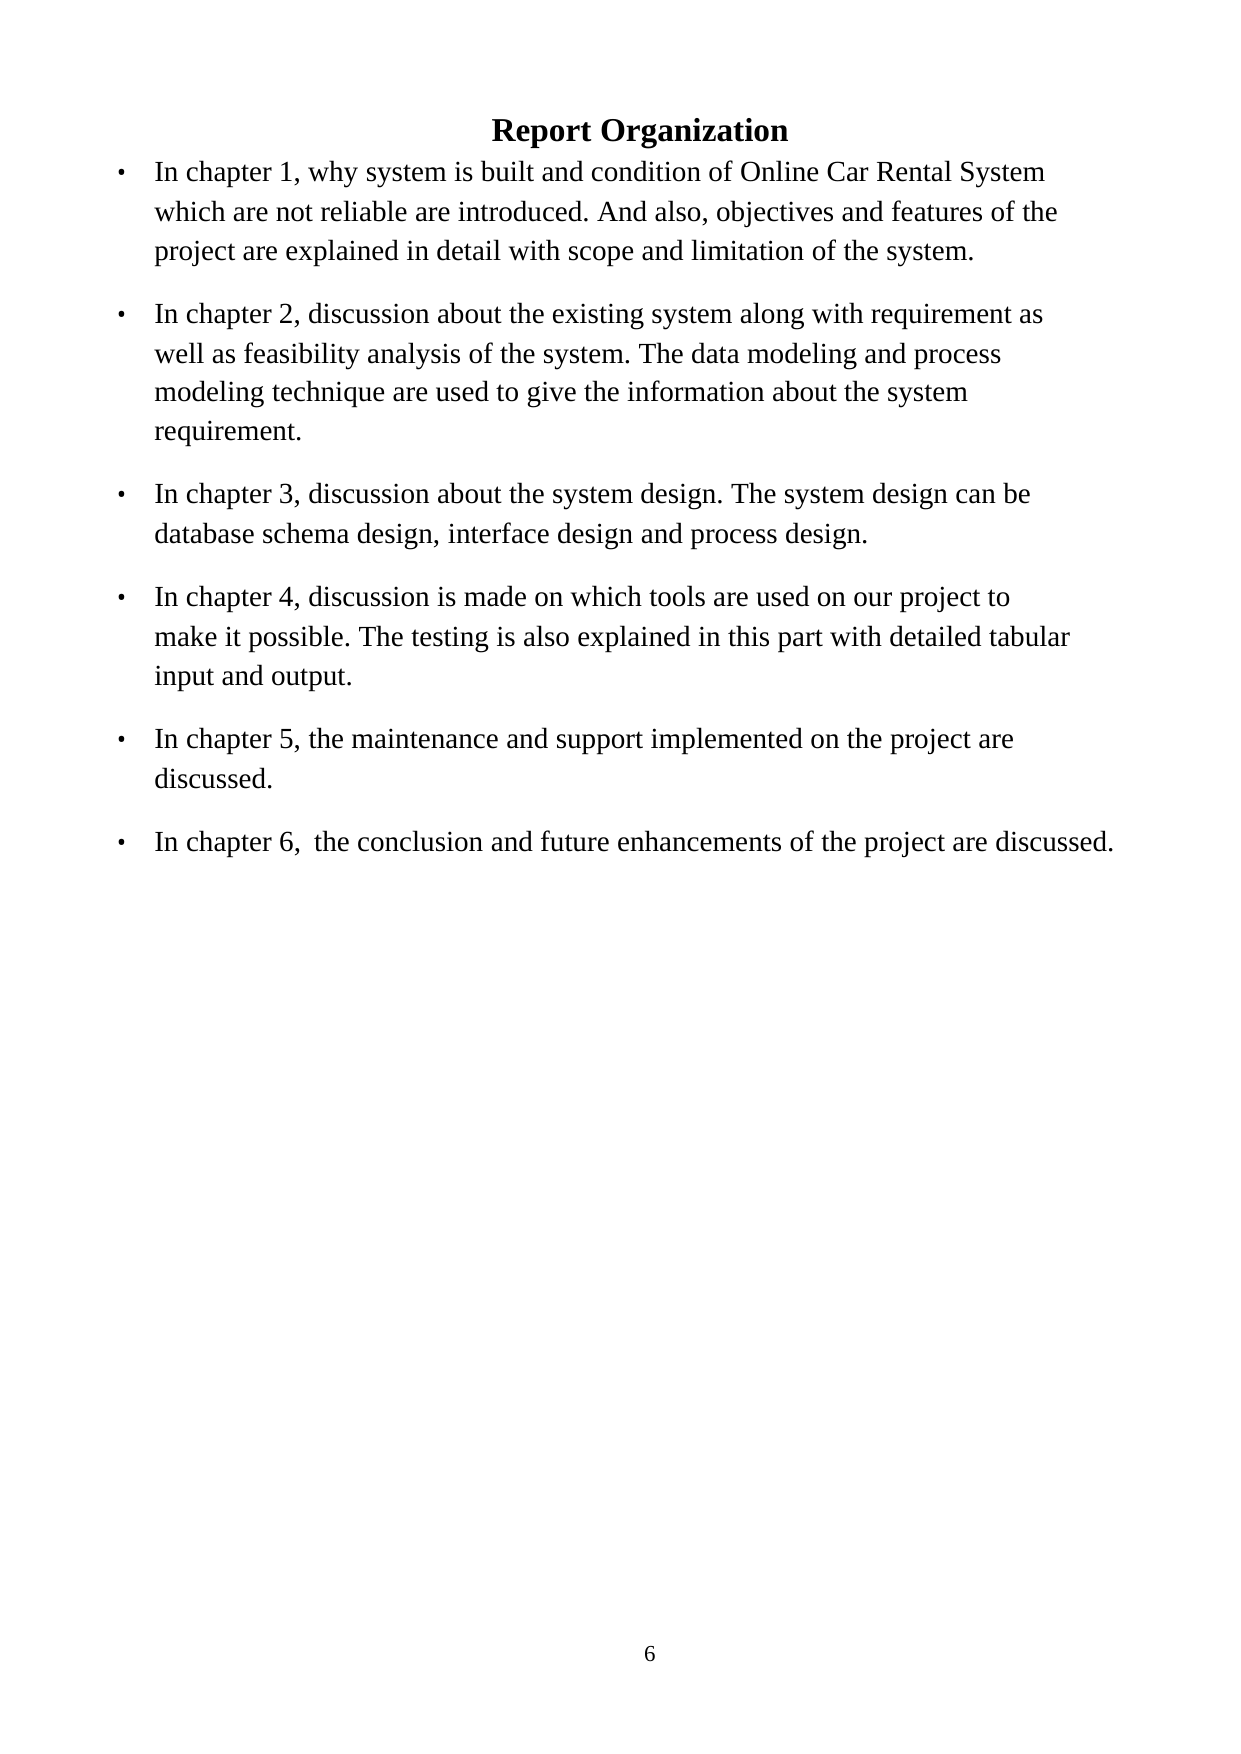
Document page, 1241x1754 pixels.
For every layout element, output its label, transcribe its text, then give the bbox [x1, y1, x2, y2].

subtitle Report Organization [117, 111, 1163, 149]
list In chapter 1, why system is built and condition of Online Car Rental System which are not reliable are introduced. And also, objectives and features of the project are explained in detail with scope and limitation of the system. [117, 154, 1080, 266]
list In chapter 2, discussion about the existing system along with requirement as well as feasibility analysis of the system. The data modeling and process modeling technique are used to give the information about the system requirement. [117, 296, 1080, 446]
list In chapter 3, discussion about the system design. The system design can be database schema design, interface design and process design. [117, 476, 1081, 549]
list In chapter 4, discussion is made on which tools are used on our project to make it possible. The testing is also explained in this part with detailed tabular input and output. [117, 579, 1081, 691]
list In chapter 6, the conclusion and future enhancements of the project are discussed. [117, 824, 1163, 859]
list In chapter 5, the maintenance and support implemented on the project are discussed. [117, 721, 1081, 794]
